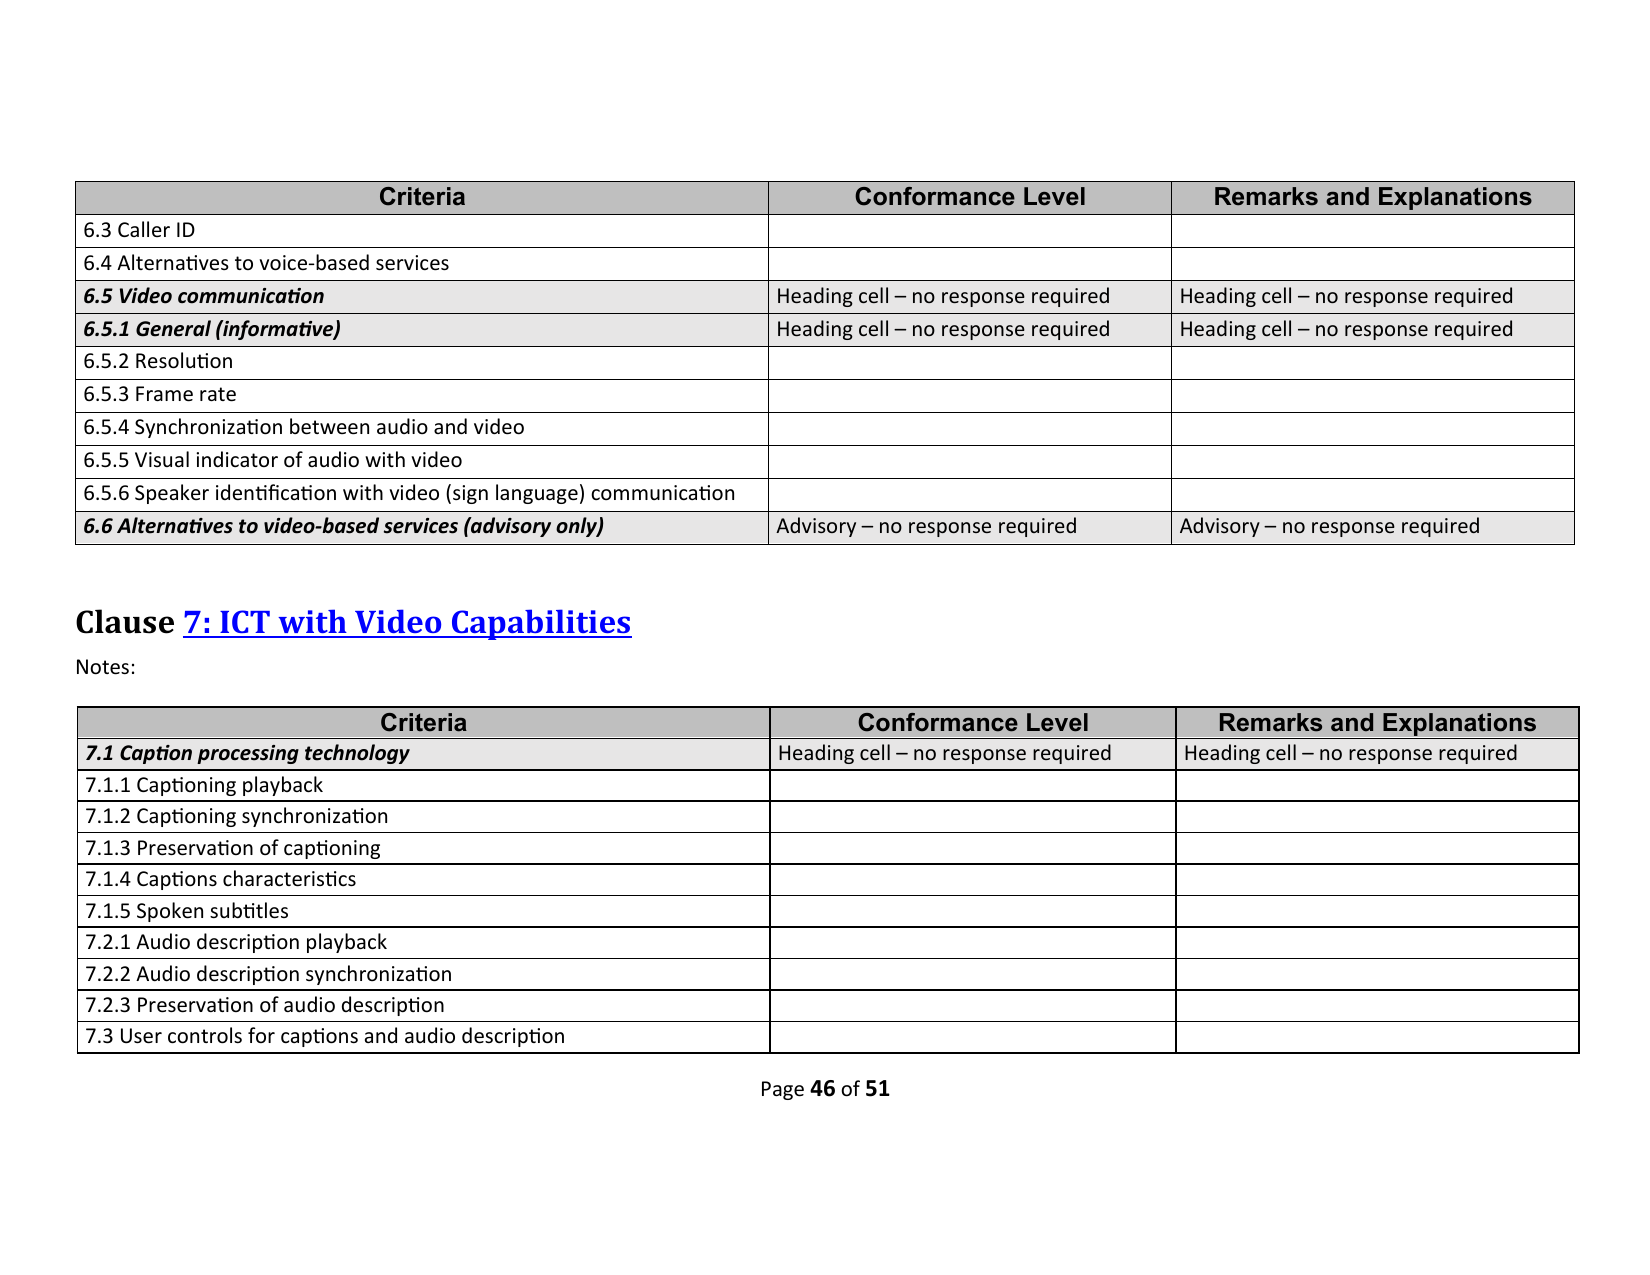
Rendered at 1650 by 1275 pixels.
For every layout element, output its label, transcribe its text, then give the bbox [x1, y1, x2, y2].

table_cell [771, 833, 1175, 863]
table_cell [769, 215, 1171, 247]
table_cell [771, 959, 1175, 989]
table_cell Heading cell – no response required [1172, 314, 1574, 346]
table_cell [771, 991, 1175, 1021]
table_header Conformance Level [771, 708, 1175, 737]
table_cell 6.5.5 Visual indicator of audio with video [76, 446, 768, 478]
table_cell 6.5.6 Speaker identification with video (sign language) communication [76, 479, 768, 511]
table_cell 7.1 Caption processing technology [78, 739, 769, 769]
text Notes: [75, 653, 1575, 681]
table_cell 7.1.2 Captioning synchronization [78, 802, 769, 832]
table_cell [771, 771, 1175, 800]
table_cell [1177, 1022, 1578, 1052]
table_cell [769, 446, 1171, 478]
table_cell [771, 928, 1175, 958]
table_cell [1172, 347, 1574, 379]
table_cell [1172, 248, 1574, 280]
table_header Criteria [76, 182, 768, 214]
table_cell [1172, 380, 1574, 412]
table_cell [1172, 446, 1574, 478]
table_cell 6.6 Alternatives to video-based services (advisory only) [76, 512, 768, 543]
table_cell [1172, 479, 1574, 511]
table_cell 6.5.2 Resolution [76, 347, 768, 379]
table_header Conformance Level [769, 182, 1171, 214]
table_cell [1177, 959, 1578, 989]
table_cell [1177, 928, 1578, 958]
table_cell 6.5 Video communication [76, 281, 768, 313]
table_cell 6.5.1 General (informative) [76, 314, 768, 346]
table_cell [769, 479, 1171, 511]
table_cell Heading cell – no response required [769, 314, 1171, 346]
table_header Remarks and Explanations [1172, 182, 1574, 214]
table_cell [771, 896, 1175, 926]
table_cell [1177, 865, 1578, 895]
table_cell 7.3 User controls for captions and audio description [78, 1022, 769, 1052]
table_cell [769, 248, 1171, 280]
table_cell [1177, 896, 1578, 926]
table_cell [771, 1022, 1175, 1052]
table_cell Heading cell – no response required [1177, 739, 1578, 769]
table_cell 6.5.4 Synchronization between audio and video [76, 413, 768, 445]
table_cell 7.2.1 Audio description playback [78, 928, 769, 958]
subtitle Clause 7: ICT with Video Capabilities [75, 602, 1575, 641]
table_cell 6.5.3 Frame rate [76, 380, 768, 412]
table_cell 6.3 Caller ID [76, 215, 768, 247]
table_cell [1172, 413, 1574, 445]
table_cell [1177, 991, 1578, 1021]
table_cell 7.2.2 Audio description synchronization [78, 959, 769, 989]
table_cell [1177, 833, 1578, 863]
table_cell [1177, 802, 1578, 832]
table_cell 7.1.3 Preservation of captioning [78, 833, 769, 863]
table_header Remarks and Explanations [1177, 708, 1578, 737]
table_cell Advisory – no response required [1172, 512, 1574, 543]
table_cell 7.1.1 Captioning playback [78, 771, 769, 800]
table_cell [769, 413, 1171, 445]
table_cell Advisory – no response required [769, 512, 1171, 543]
table_cell [1177, 771, 1578, 800]
table_cell [771, 865, 1175, 895]
table_cell [771, 802, 1175, 832]
table_cell Heading cell – no response required [769, 281, 1171, 313]
table_cell [769, 347, 1171, 379]
table_cell 7.1.5 Spoken subtitles [78, 896, 769, 926]
table_cell [769, 380, 1171, 412]
table_header Criteria [78, 708, 769, 737]
table_cell 7.1.4 Captions characteristics [78, 865, 769, 895]
table_cell 6.4 Alternatives to voice-based services [76, 248, 768, 280]
table_cell [1172, 215, 1574, 247]
table_cell Heading cell – no response required [1172, 281, 1574, 313]
table_cell Heading cell – no response required [771, 739, 1175, 769]
table_cell 7.2.3 Preservation of audio description [78, 991, 769, 1021]
